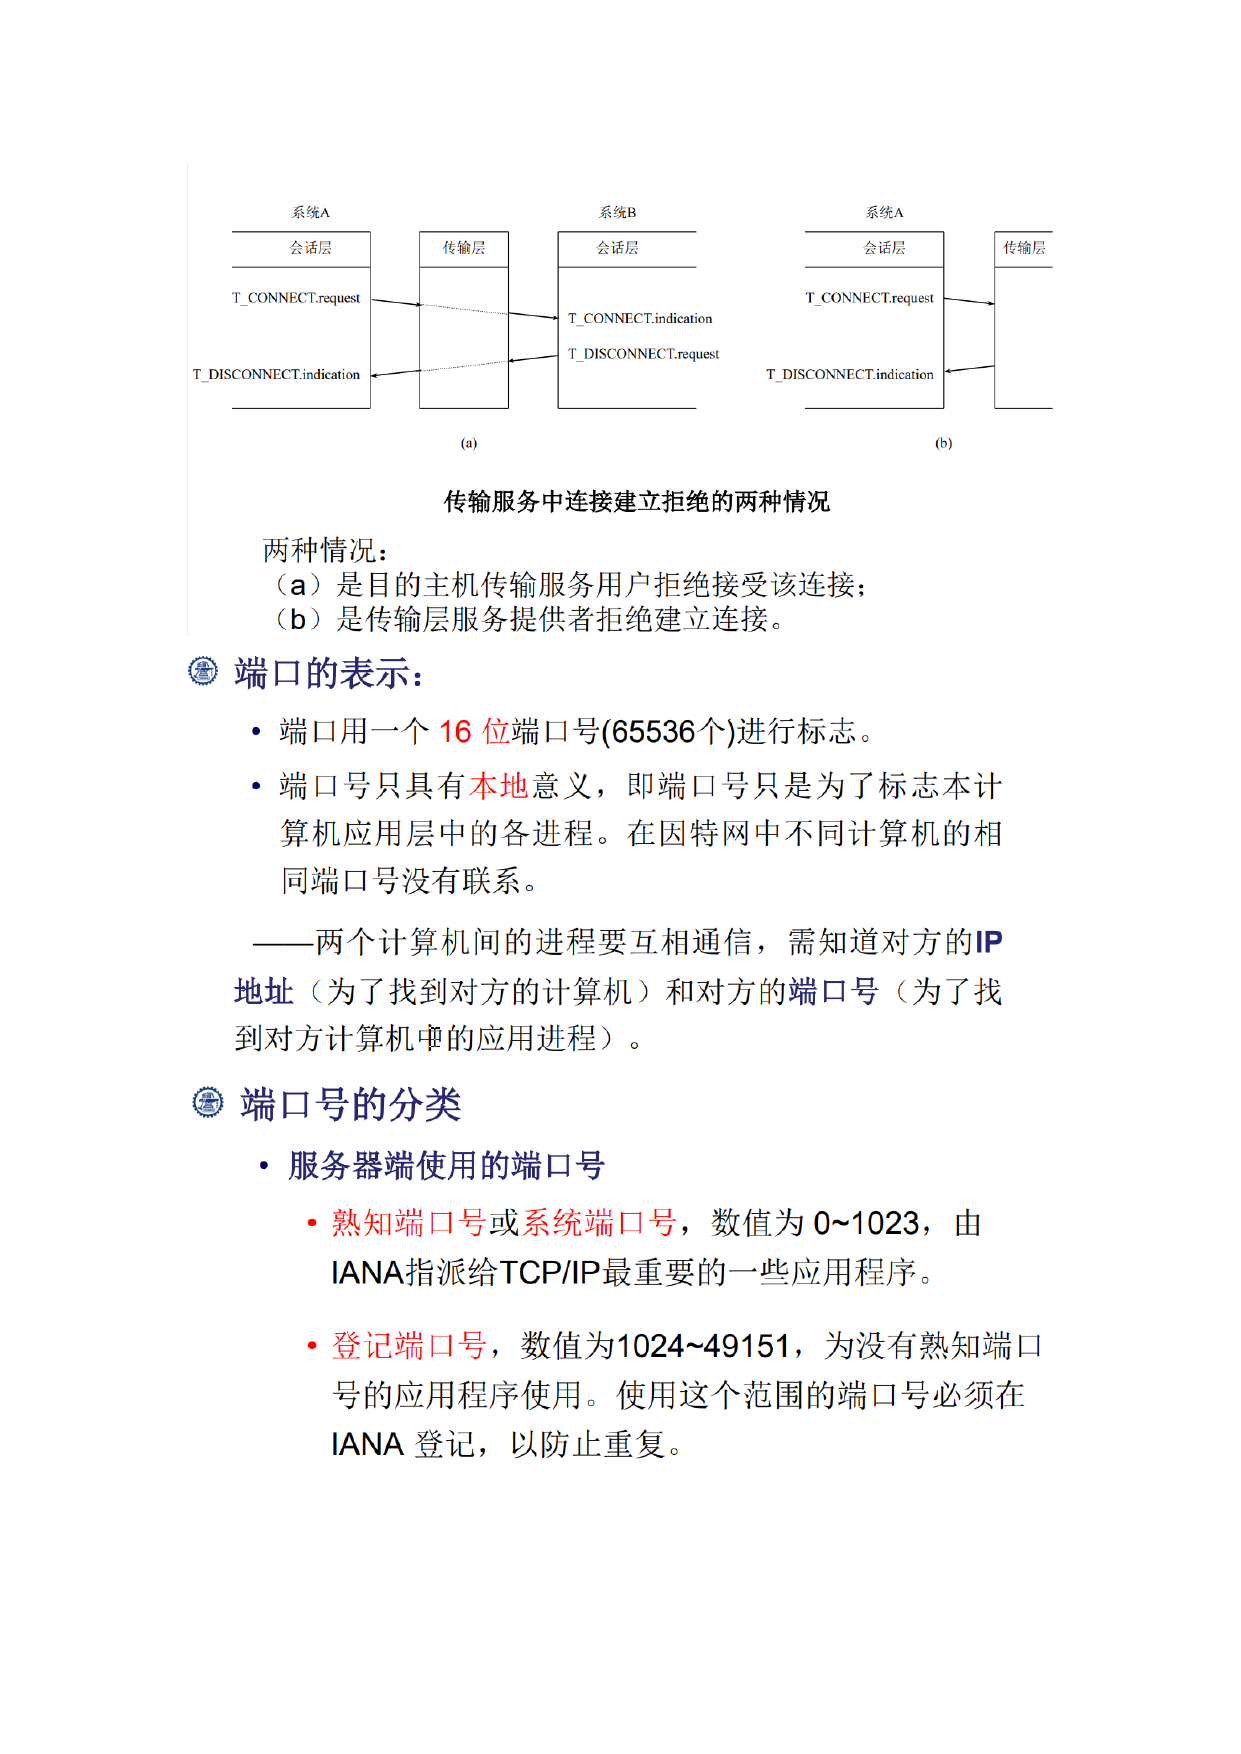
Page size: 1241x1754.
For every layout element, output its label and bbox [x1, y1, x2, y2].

picture [187, 649, 1022, 1067]
picture [187, 1072, 1053, 1464]
picture [187, 162, 1053, 635]
